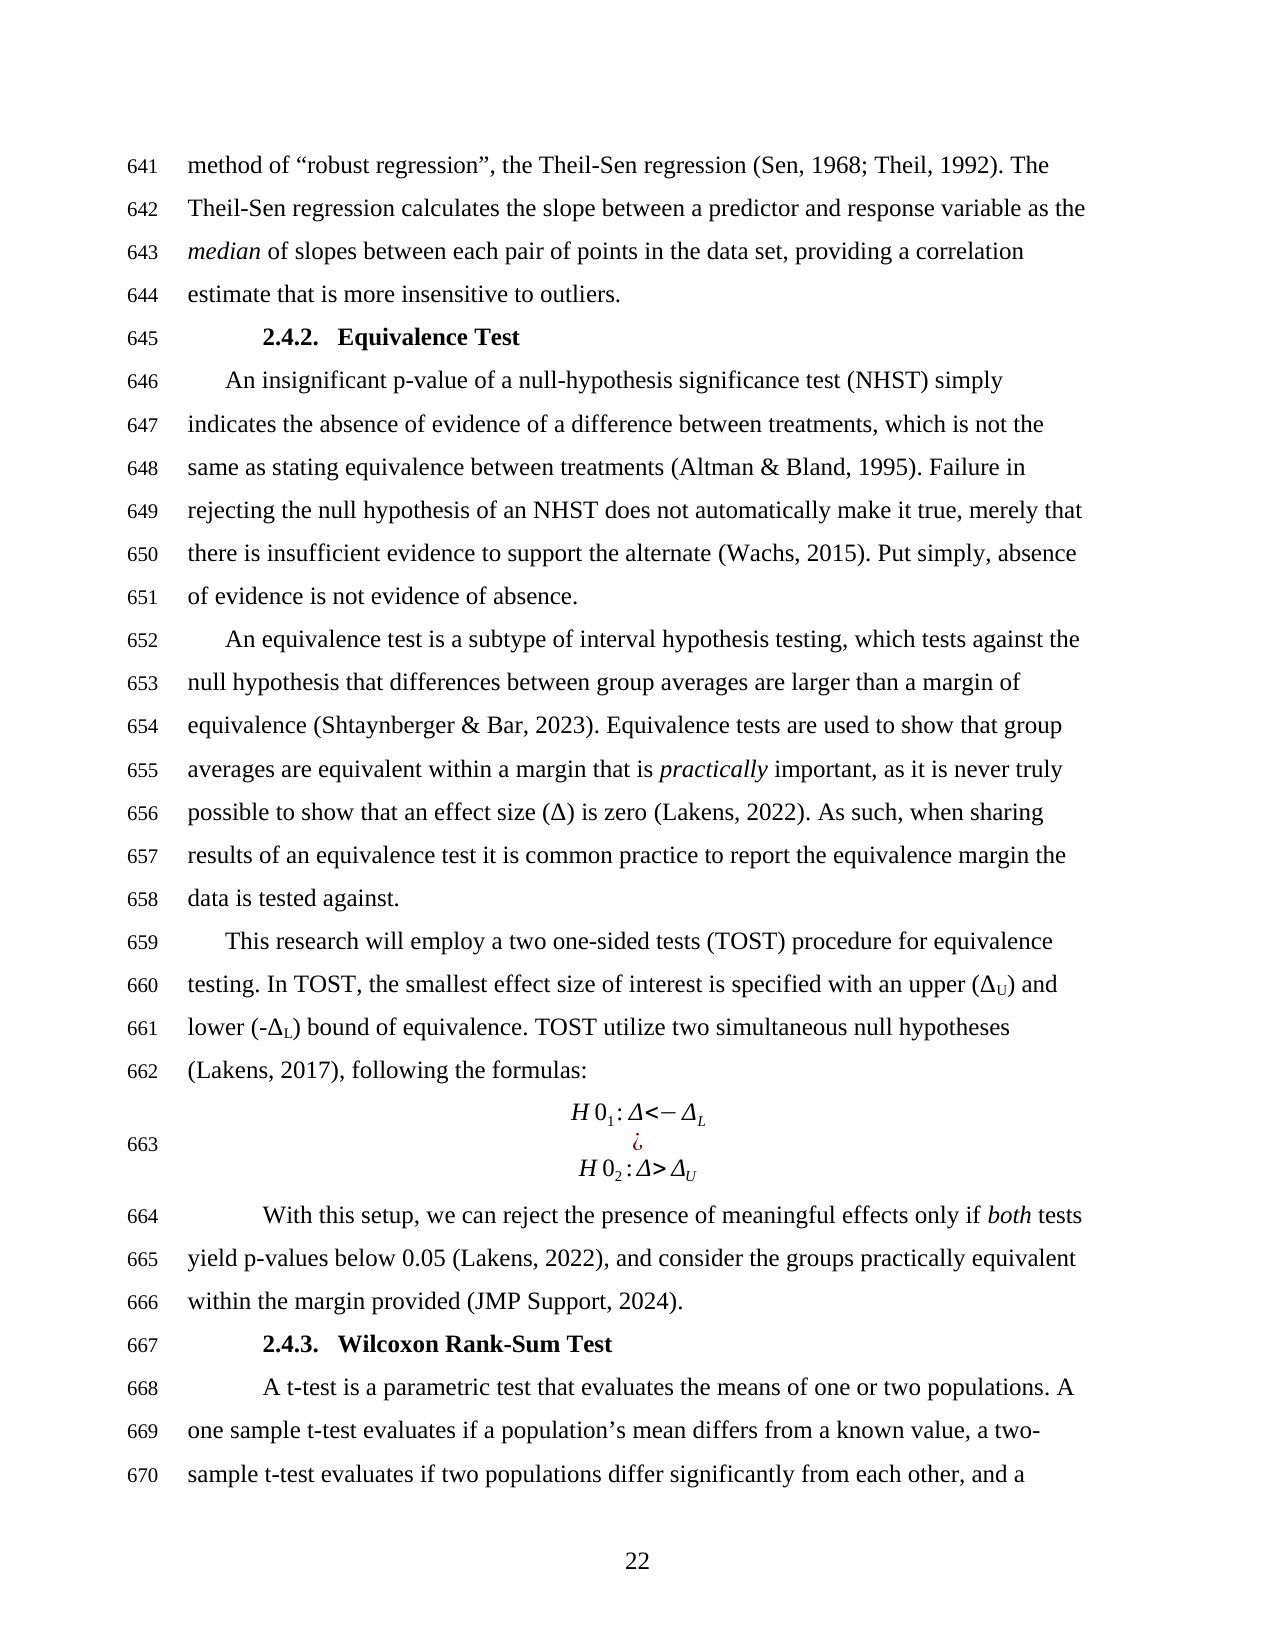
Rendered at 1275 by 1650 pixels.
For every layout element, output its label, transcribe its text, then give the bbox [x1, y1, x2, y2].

text An equivalence test is a subtype of interval hypothesis testing, which tests against the null hypothesis that differences between group averages are larger than a margin of equivalence (Shtaynberger & Bar, 2023). Equivalence tests are used to show that group averages are equivalent within a margin that is practically important, as it is never truly possible to show that an effect size (Δ) is zero (Lakens, 2022). As such, when sharing results of an equivalence test it is common practice to report the equivalence margin the data is tested against. [187, 624, 1087, 912]
text An insignificant p-value of a null-hypothesis significance test (NHST) simply indicates the absence of evidence of a difference between treatments, which is not the same as stating equivalence between treatments (Altman & Bland, 1995). Failure in rejecting the null hypothesis of an NHST does not automatically make it true, merely that there is insufficient evidence to support the alternate (Wachs, 2015). Put simply, absence of evidence is not evidence of absence. [187, 366, 1087, 610]
list Equivalence Test [262, 322, 1087, 351]
text With this setup, we can reject the presence of meaningful effects only if both tests yield p-values below 0.05 (Lakens, 2022), and consider the groups practically equivalent within the margin provided (JMP Support, 2024). [187, 1200, 1087, 1315]
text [187, 150, 1087, 308]
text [187, 1372, 1087, 1487]
list Wilcoxon Rank-Sum Test [262, 1329, 1087, 1358]
text This research will employ a two one-sided tests (TOST) procedure for equivalence testing. In TOST, the smallest effect size of interest is specified with an upper (ΔU) and lower (-ΔL) bound of equivalence. TOST utilize two simultaneous null hypotheses (Lakens, 2017), following the formulas: [187, 926, 1087, 1084]
